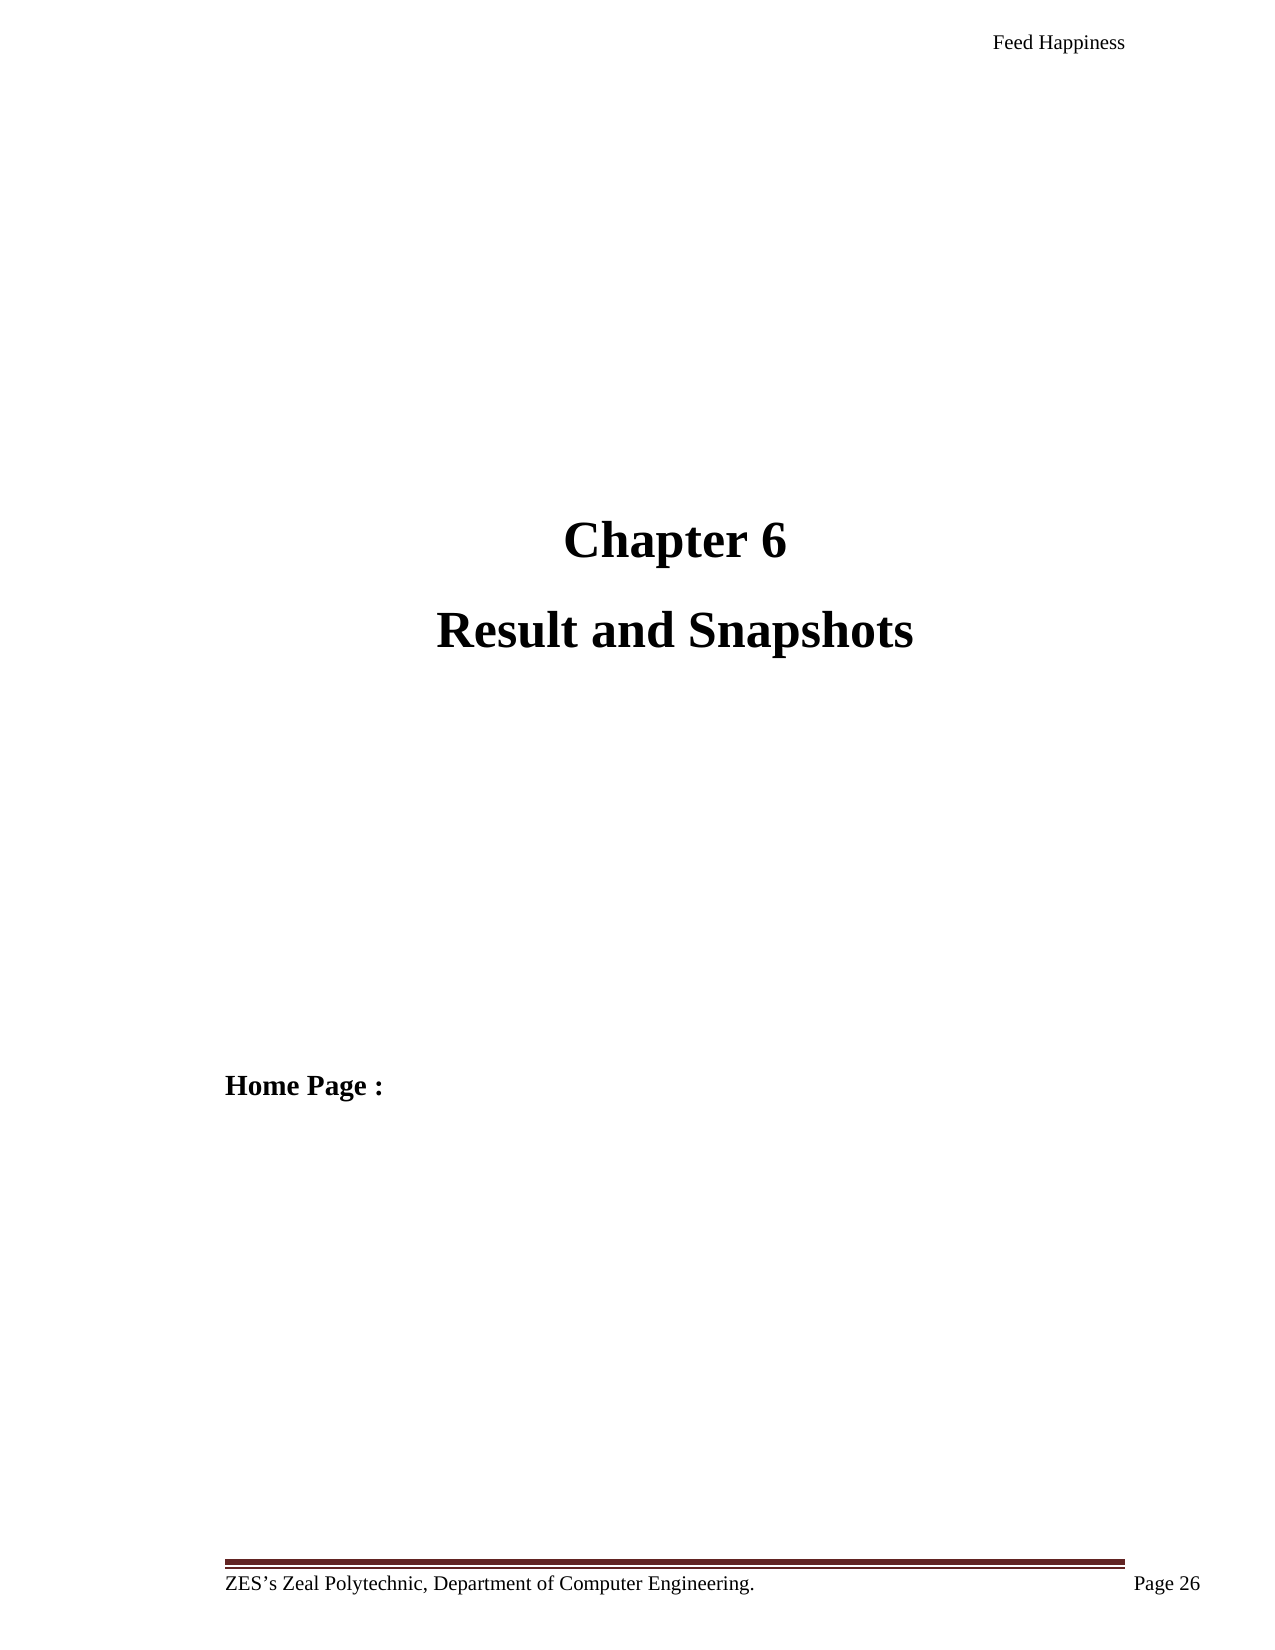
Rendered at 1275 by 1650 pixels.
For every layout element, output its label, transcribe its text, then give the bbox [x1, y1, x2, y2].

text Chapter 6 [225, 509, 1125, 569]
text Result and Snapshots [225, 599, 1125, 659]
text Home Page : [225, 1068, 1125, 1101]
